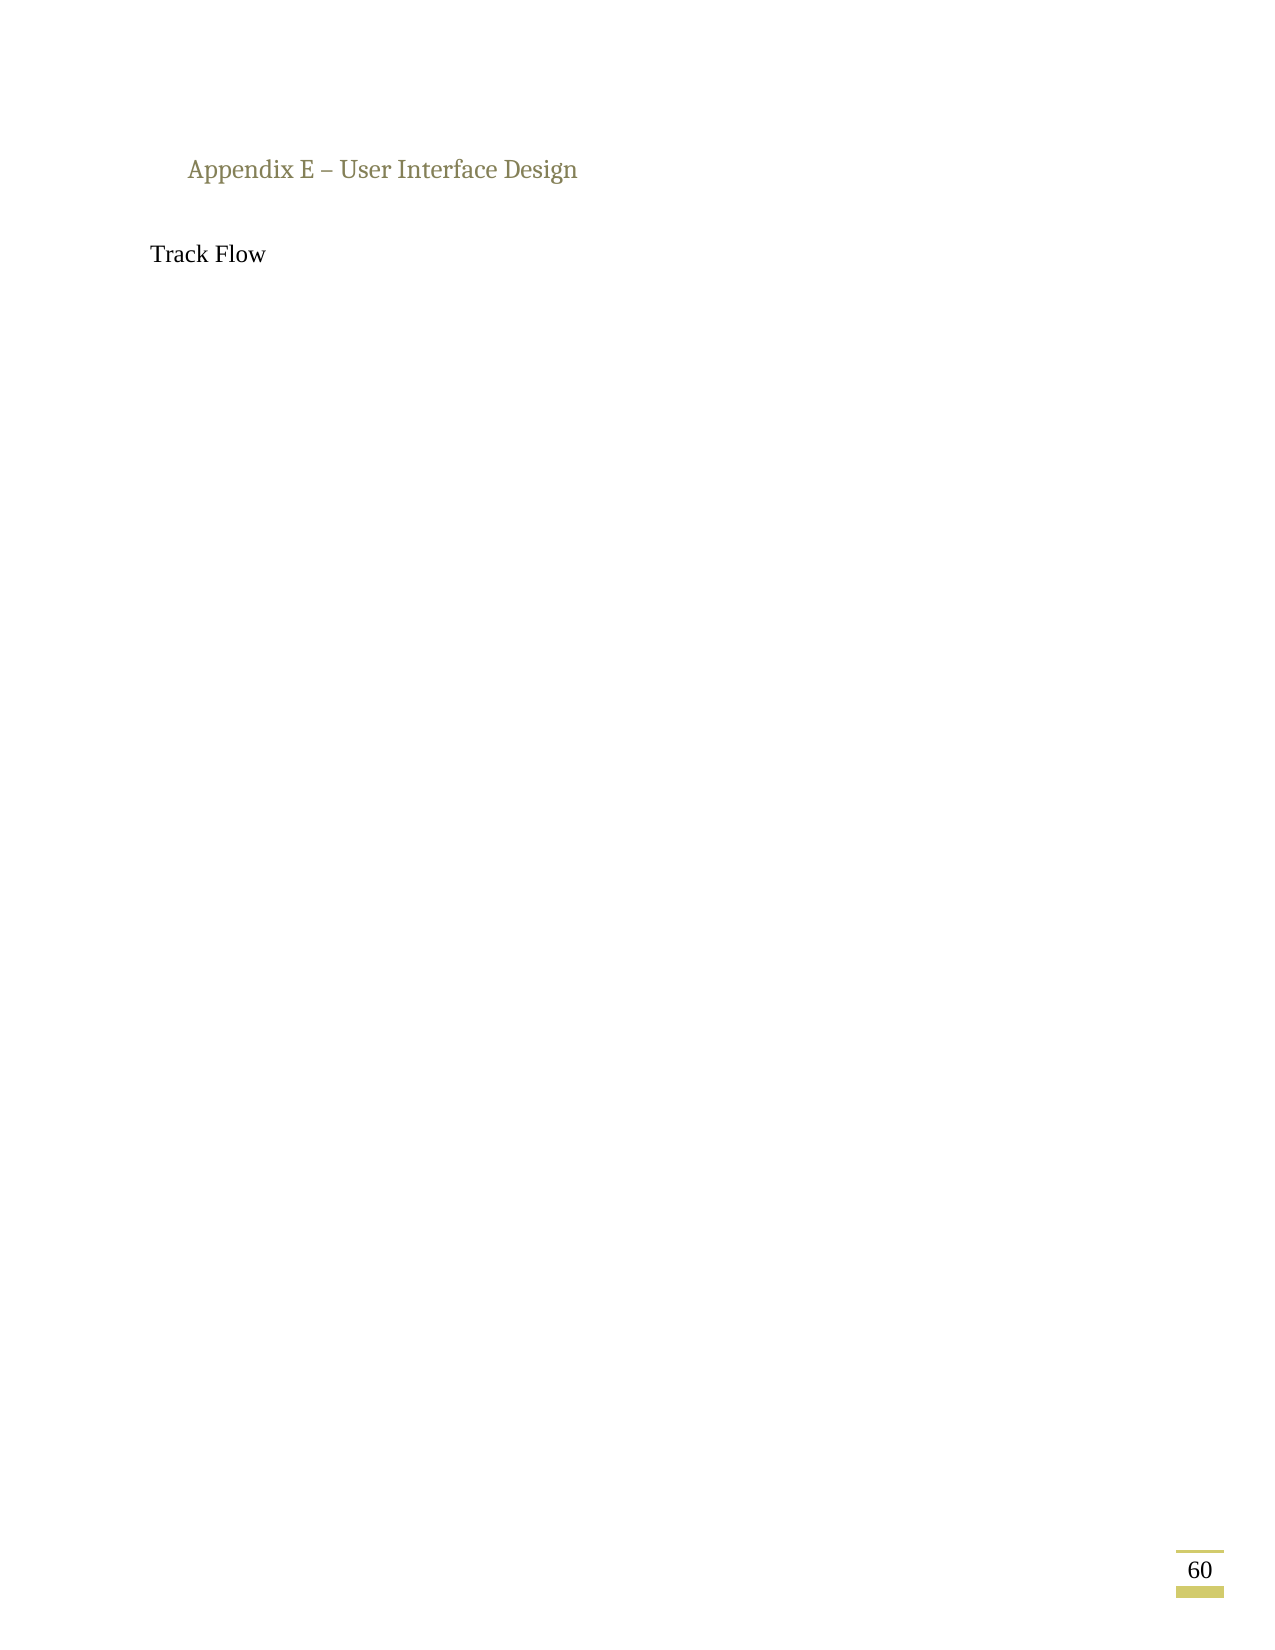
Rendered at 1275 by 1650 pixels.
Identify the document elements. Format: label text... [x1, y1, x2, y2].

subtitle Appendix E – User Interface Design [150, 154, 1125, 185]
text Track Flow [150, 239, 1125, 268]
